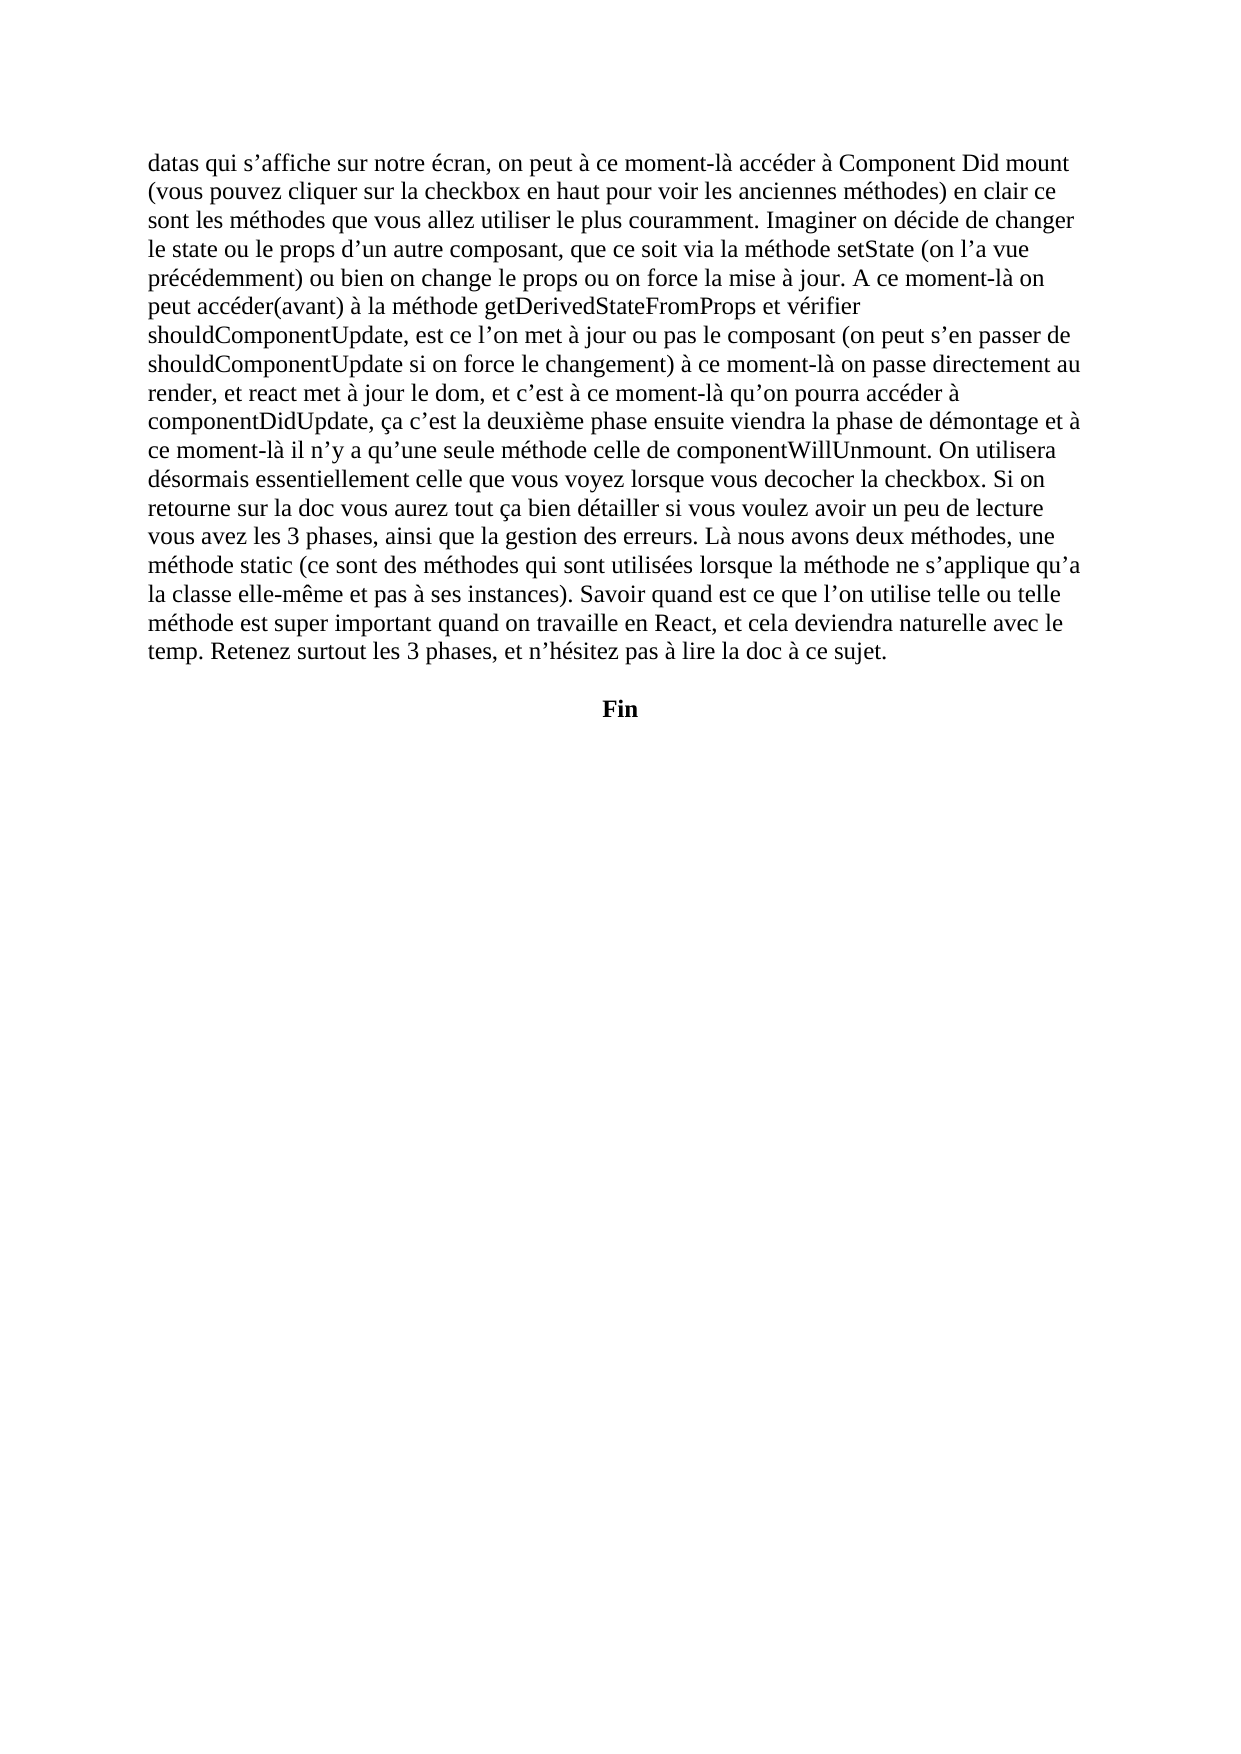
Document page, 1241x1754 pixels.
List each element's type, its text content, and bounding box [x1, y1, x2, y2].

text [148, 148, 1093, 665]
text Fin [148, 694, 1093, 723]
